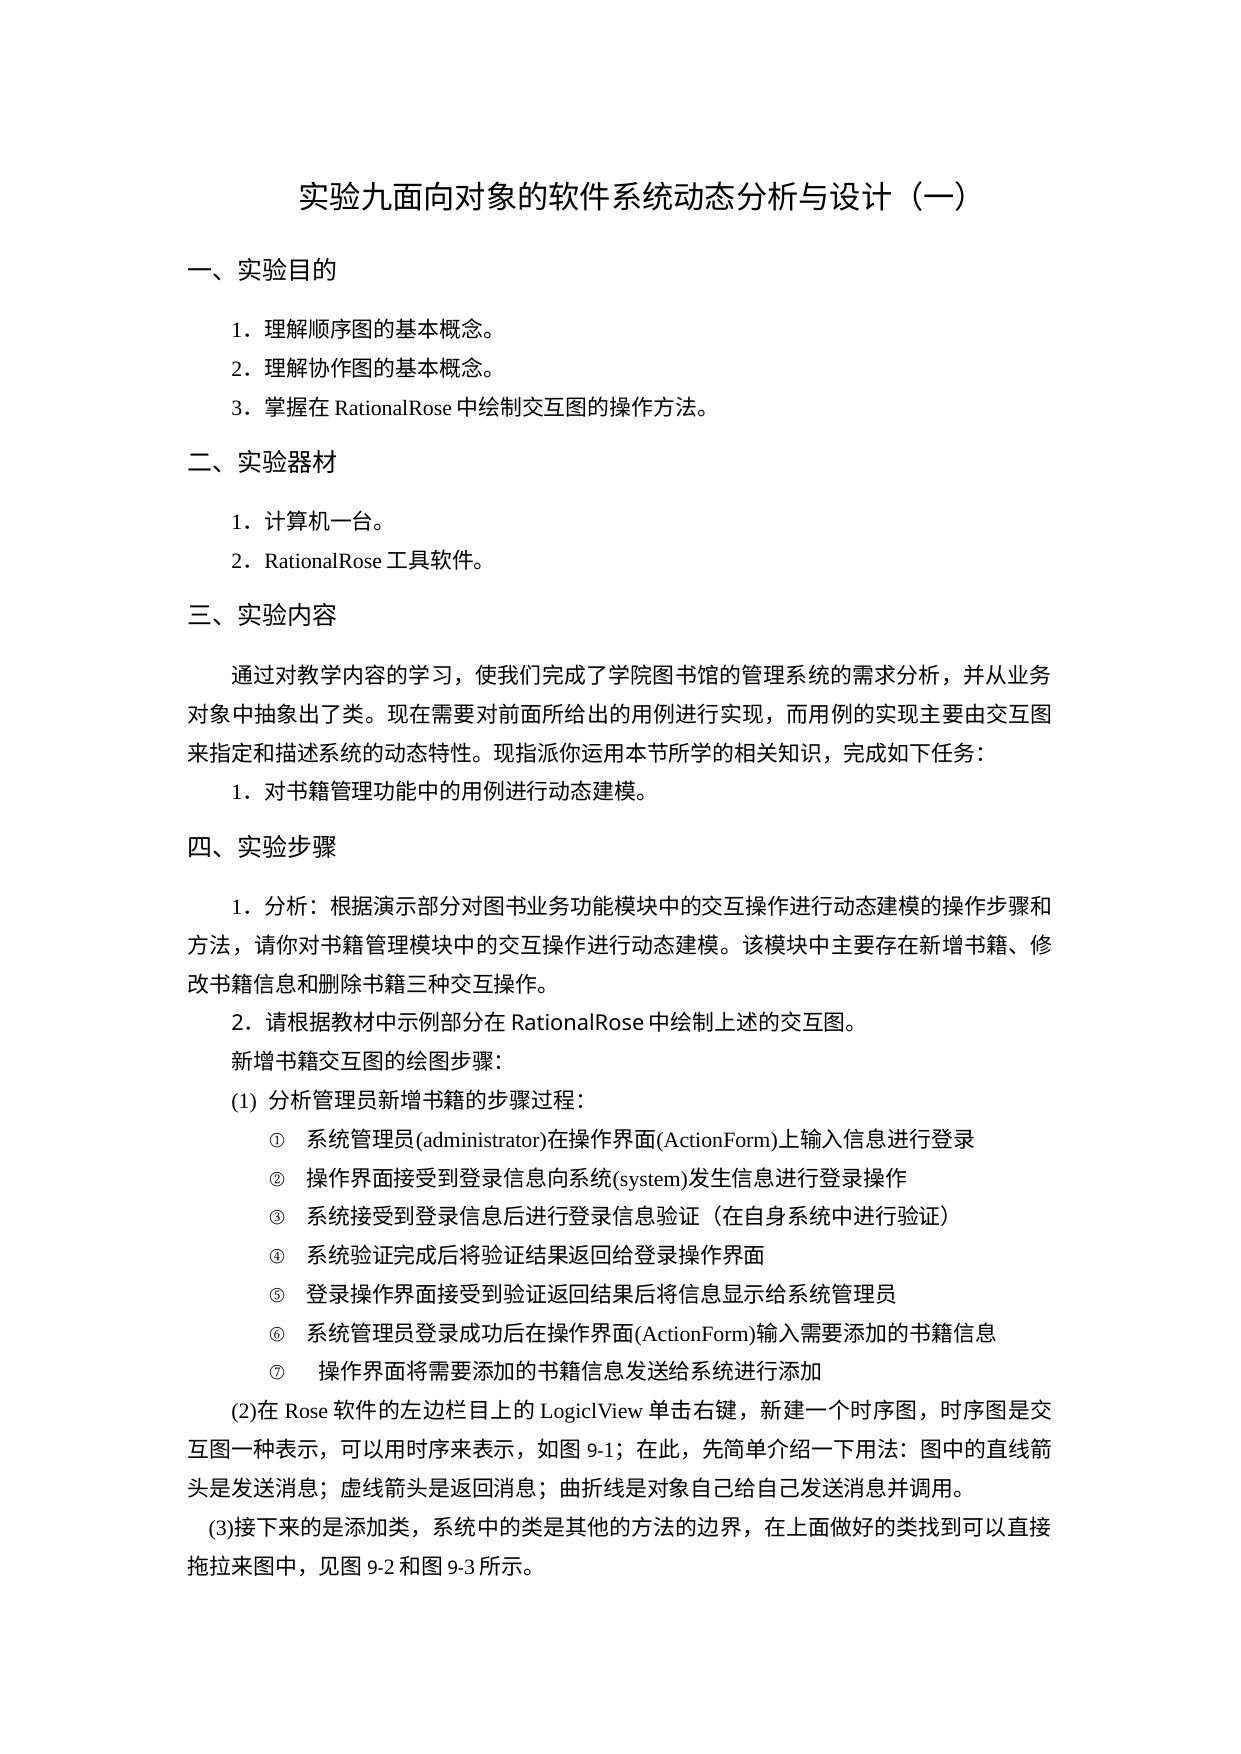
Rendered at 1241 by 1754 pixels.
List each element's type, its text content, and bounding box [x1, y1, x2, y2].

text 通过对教学内容的学习，使我们完成了学院图书馆的管理系统的需求分析，并从业务对象中抽象出了类。现在需要对前面所给出的用例进行实现，而用例的实现主要由交互图来指定和描述系统的动态特性。现指派你运用本节所学的相关知识，完成如下任务： [187, 657, 1053, 768]
list 登录操作界面接受到验证返回结果后将信息显示给系统管理员 [269, 1276, 1053, 1309]
text 新增书籍交互图的绘图步骤： [187, 1044, 1053, 1076]
text 一、实验目的 [187, 236, 1053, 301]
list 操作界面接受到登录信息向系统(system)发生信息进行登录操作 [269, 1160, 1053, 1193]
text 3．掌握在RationalRose中绘制交互图的操作方法。 [231, 389, 1053, 422]
text (2)在Rose软件的左边栏目上的LogiclView单击右键，新建一个时序图，时序图是交互图一种表示，可以用时序来表示，如图9-1；在此，先简单介绍一下用法：图中的直线箭头是发送消息；虚线箭头是返回消息；曲折线是对象自己给自己发送消息并调用。 [187, 1393, 1053, 1503]
text 1．计算机一台。 [187, 504, 1053, 536]
text 1．对书籍管理功能中的用例进行动态建模。 [187, 774, 1053, 806]
text 实验九面向对象的软件系统动态分析与设计（一） [187, 162, 1053, 227]
list 操作界面将需要添加的书籍信息发送给系统进行添加 [269, 1354, 1053, 1386]
text 1．分析：根据演示部分对图书业务功能模块中的交互操作进行动态建模的操作步骤和方法，请你对书籍管理模块中的交互操作进行动态建模。该模块中主要存在新增书籍、修改书籍信息和删除书籍三种交互操作。 [187, 888, 1053, 999]
list 系统接受到登录信息后进行登录信息验证（在自身系统中进行验证） [269, 1199, 1053, 1231]
list 系统管理员(administrator)在操作界面(ActionForm)上输入信息进行登录 [269, 1121, 1053, 1154]
text 二、实验器材 [187, 428, 1053, 493]
list 系统管理员登录成功后在操作界面(ActionForm)输入需要添加的书籍信息 [269, 1315, 1053, 1348]
text 三、实验内容 [187, 581, 1053, 646]
list 分析管理员新增书籍的步骤过程： [231, 1083, 1053, 1115]
list 系统验证完成后将验证结果返回给登录操作界面 [269, 1238, 1053, 1270]
text 四、实验步骤 [187, 813, 1053, 878]
text 1．理解顺序图的基本概念。 [231, 312, 1053, 344]
text 2．请根据教材中示例部分在RationalRose中绘制上述的交互图。 [187, 1005, 1053, 1038]
text 2．RationalRose工具软件。 [187, 543, 1053, 575]
text 2．理解协作图的基本概念。 [231, 351, 1053, 383]
text (3)接下来的是添加类，系统中的类是其他的方法的边界，在上面做好的类找到可以直接拖拉来图中，见图9-2和图9-3所示。 [187, 1509, 1053, 1581]
